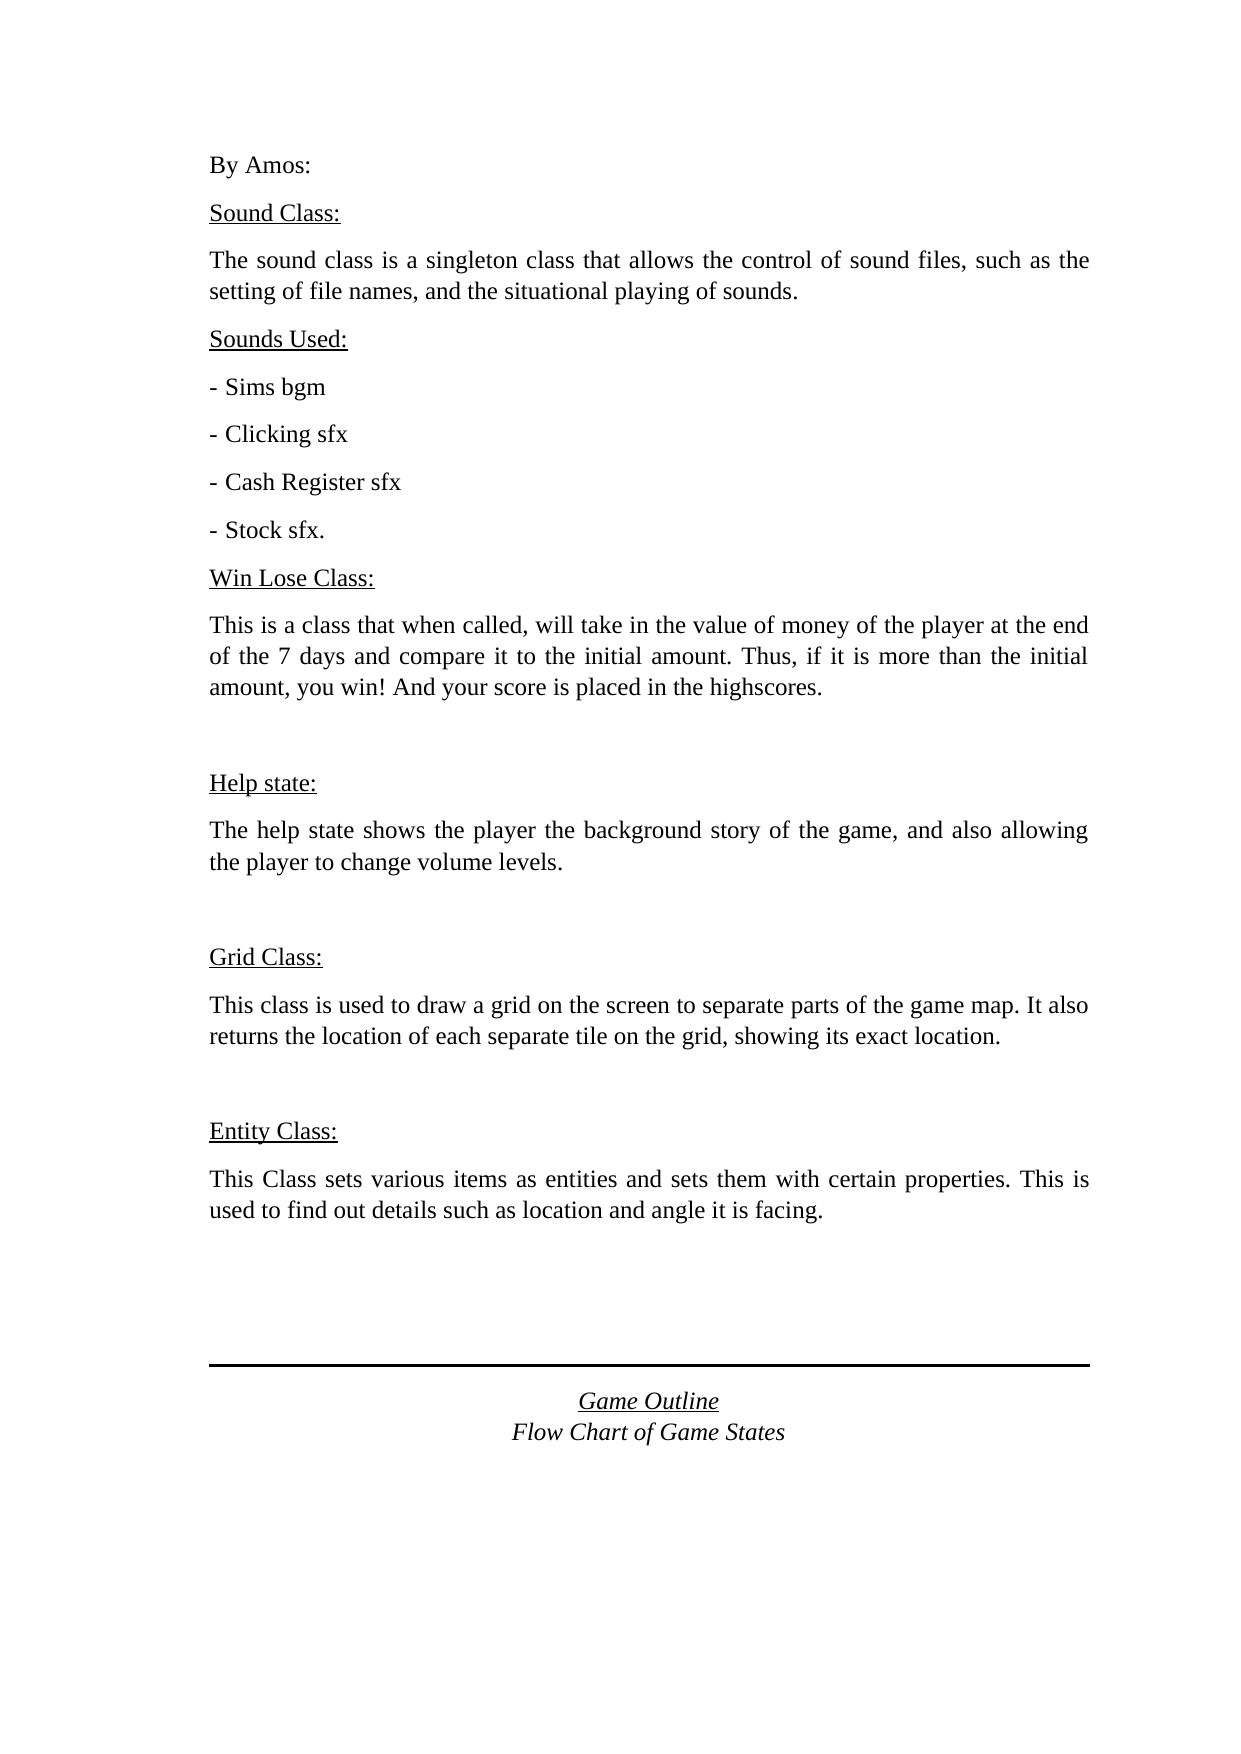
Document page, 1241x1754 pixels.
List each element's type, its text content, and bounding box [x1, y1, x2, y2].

text Entity Class: [209, 1116, 1090, 1145]
text By Amos: [209, 150, 1090, 179]
text Game Outline Flow Chart of Game States [209, 1386, 1090, 1446]
text This class is used to draw a grid on the screen to separate parts of the game map. It also returns the location of each separate tile on the grid, showing its exact location. [209, 990, 1090, 1049]
text - Stock sfx. [209, 515, 1090, 544]
text - Sims bgm [209, 372, 1090, 401]
text This is a class that when called, will take in the value of money of the player at the end of the 7 days and compare it to the initial amount. Thus, if it is more than the initial amount, you win! And your score is placed in the highscores. [209, 610, 1090, 701]
text Help state: [209, 768, 1090, 797]
text This Class sets various items as entities and sets them with certain properties. This is used to find out details such as location and angle it is facing. [209, 1164, 1090, 1224]
text The help state shows the player the background story of the game, and also allowing the player to change volume levels. [209, 816, 1090, 875]
text Win Lose Class: [209, 563, 1090, 591]
text Grid Class: [209, 942, 1090, 971]
text Sound Class: [209, 198, 1090, 226]
text - Clicking sfx [209, 419, 1090, 448]
text - Cash Register sfx [209, 467, 1090, 496]
text The sound class is a singleton class that allows the control of sound files, such as the setting of file names, and the situational playing of sounds. [209, 245, 1090, 305]
text Sounds Used: [209, 324, 1090, 353]
